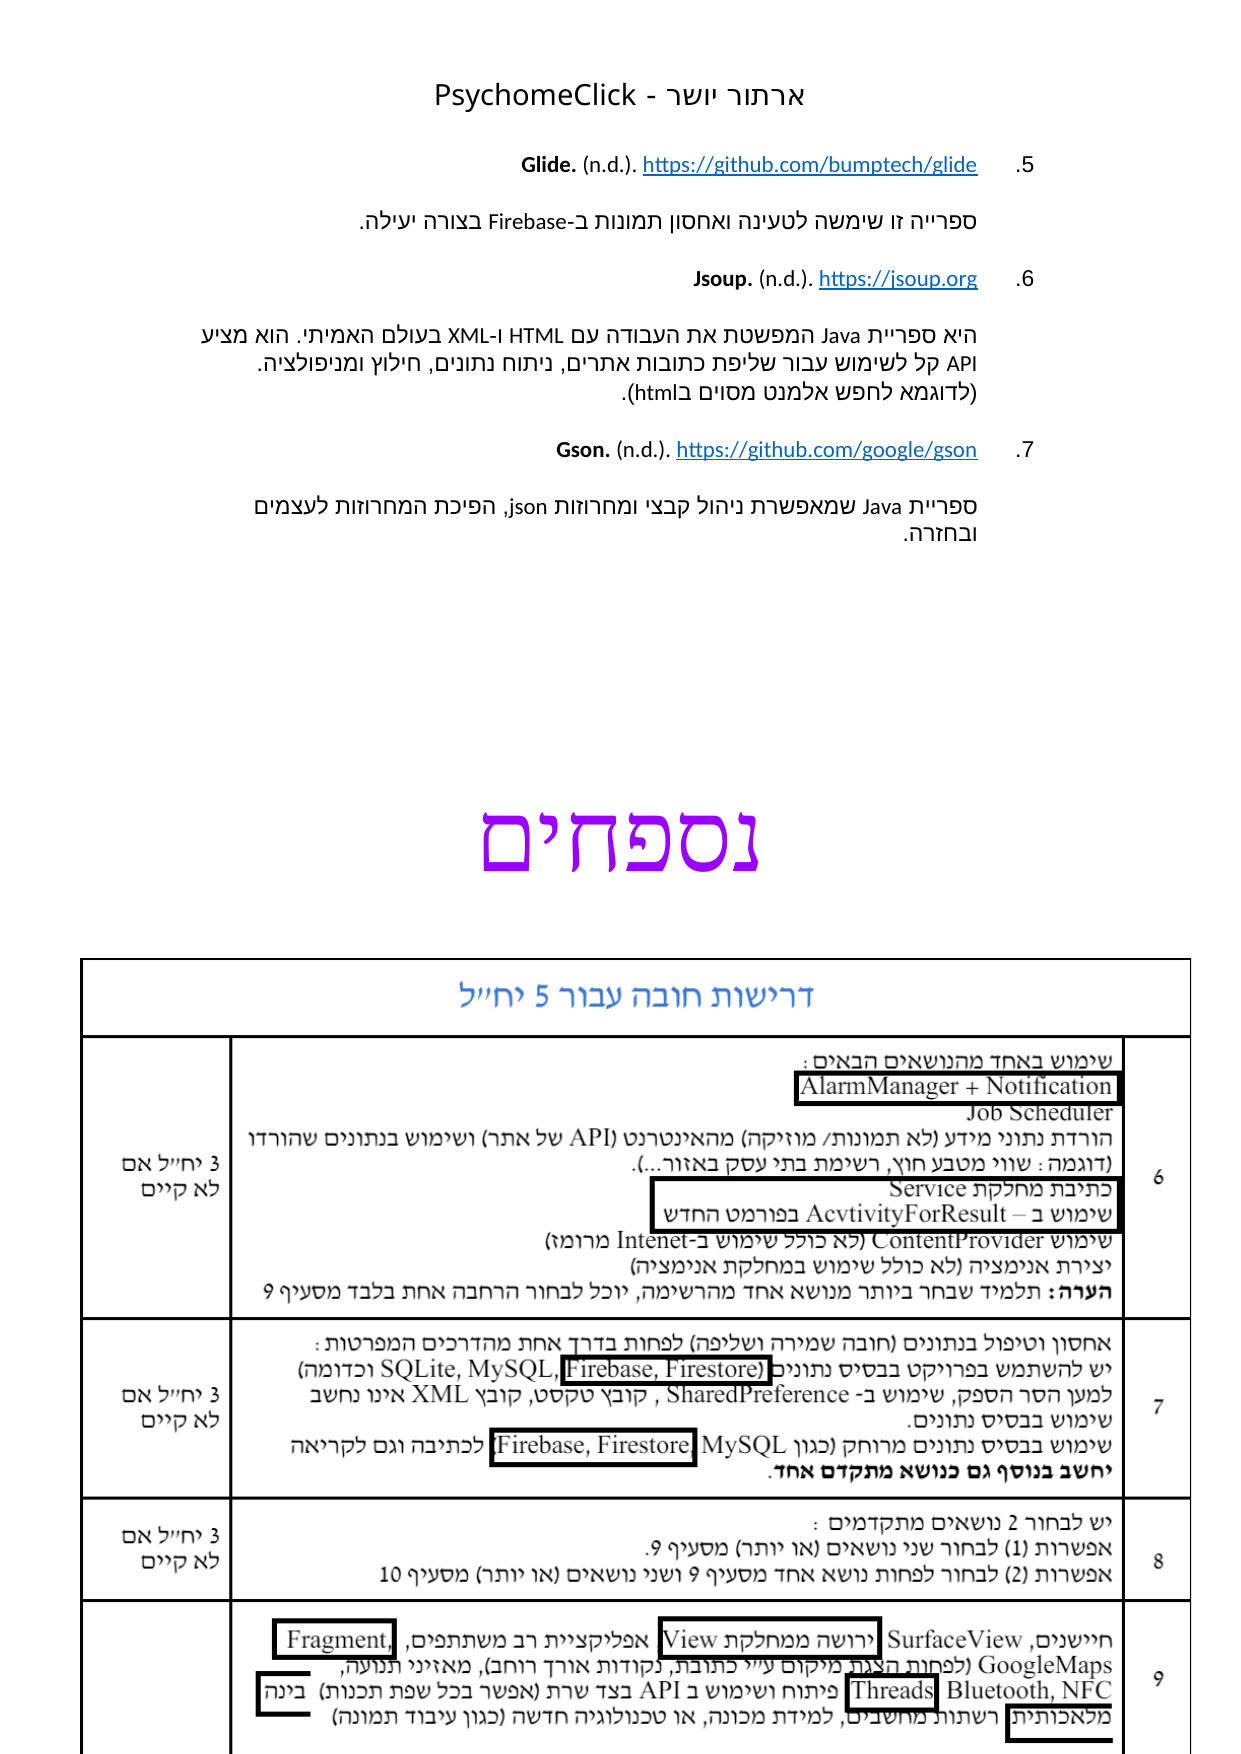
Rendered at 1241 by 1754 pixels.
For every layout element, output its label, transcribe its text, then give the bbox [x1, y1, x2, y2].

subtitle נספחים [187, 778, 1053, 893]
text היא ספריית Java המפשטת את העבודה עם HTML ו-XML בעולם האמיתי. הוא מציע API קל לשימוש עבור שליפת כתובות אתרים, ניתוח נתונים, חילוץ ומניפולציה. (לדוגמא לחפש אלמנט מסוים בhtml). [187, 322, 978, 406]
picture [80, 958, 1192, 1754]
text ספריית Java שמאפשרת ניהול קבצי ומחרוזות json, הפיכת המחרוזות לעצמים ובחזרה. [187, 492, 978, 546]
list Jsoup. (n.d.). https://jsoup.org [187, 264, 1015, 292]
text ספרייה זו שימשה לטעינה ואחסון תמונות ב-Firebase בצורה יעילה. [187, 207, 978, 235]
list Gson. (n.d.). https://github.com/google/gson [187, 435, 1015, 463]
list Glide. (n.d.). https://github.com/bumptech/glide [187, 150, 1015, 178]
